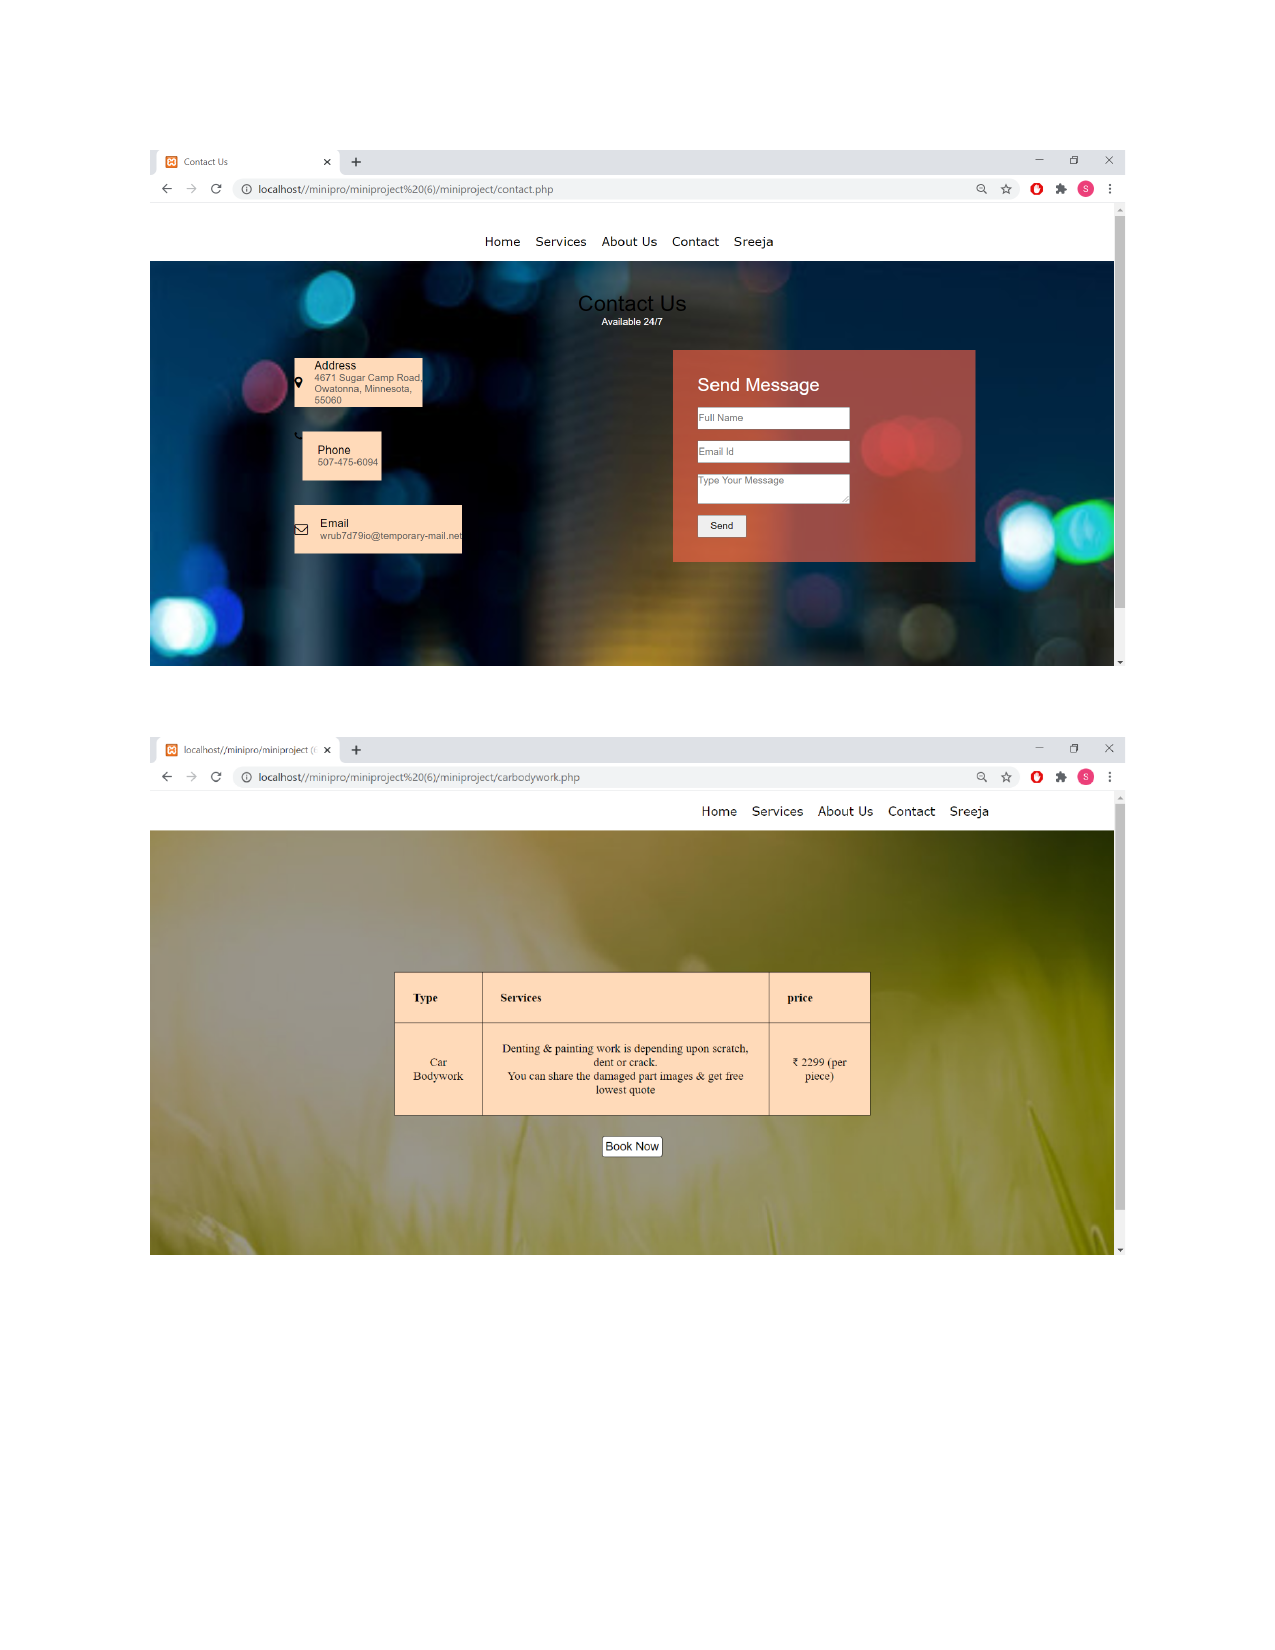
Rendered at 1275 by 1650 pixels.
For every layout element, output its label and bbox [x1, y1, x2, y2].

picture [150, 737, 1125, 1255]
picture [150, 150, 1125, 666]
